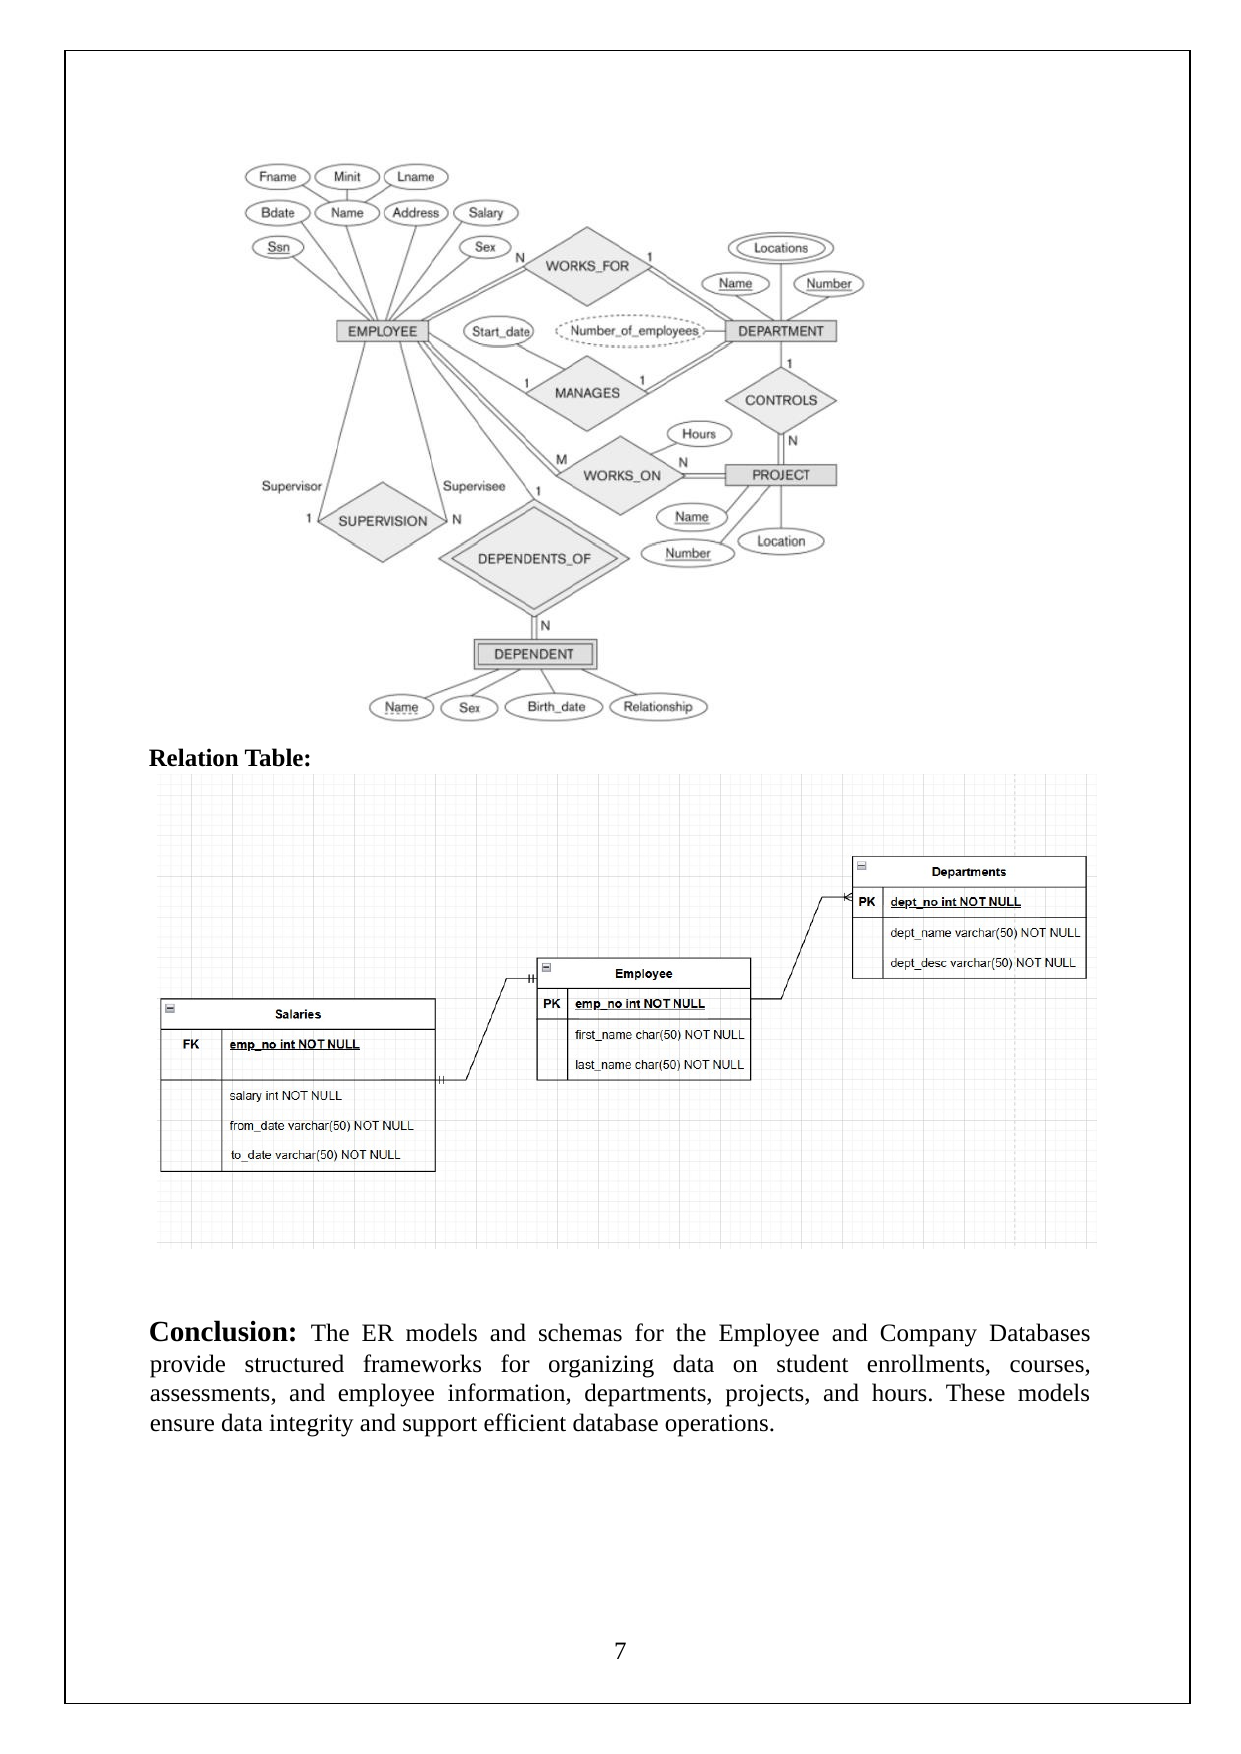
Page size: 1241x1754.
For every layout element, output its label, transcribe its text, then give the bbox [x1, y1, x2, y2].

text Relation Table: [148, 743, 1106, 772]
picture [156, 774, 1097, 1249]
picture [150, 150, 948, 742]
text Conclusion: The ER models and schemas for the Employee and Company Databases provide structured frameworks for organizing data on student enrollments, courses, assessments, and employee information, departments, projects, and hours. These models ensure data integrity and support efficient database operations. [148, 1314, 1091, 1437]
